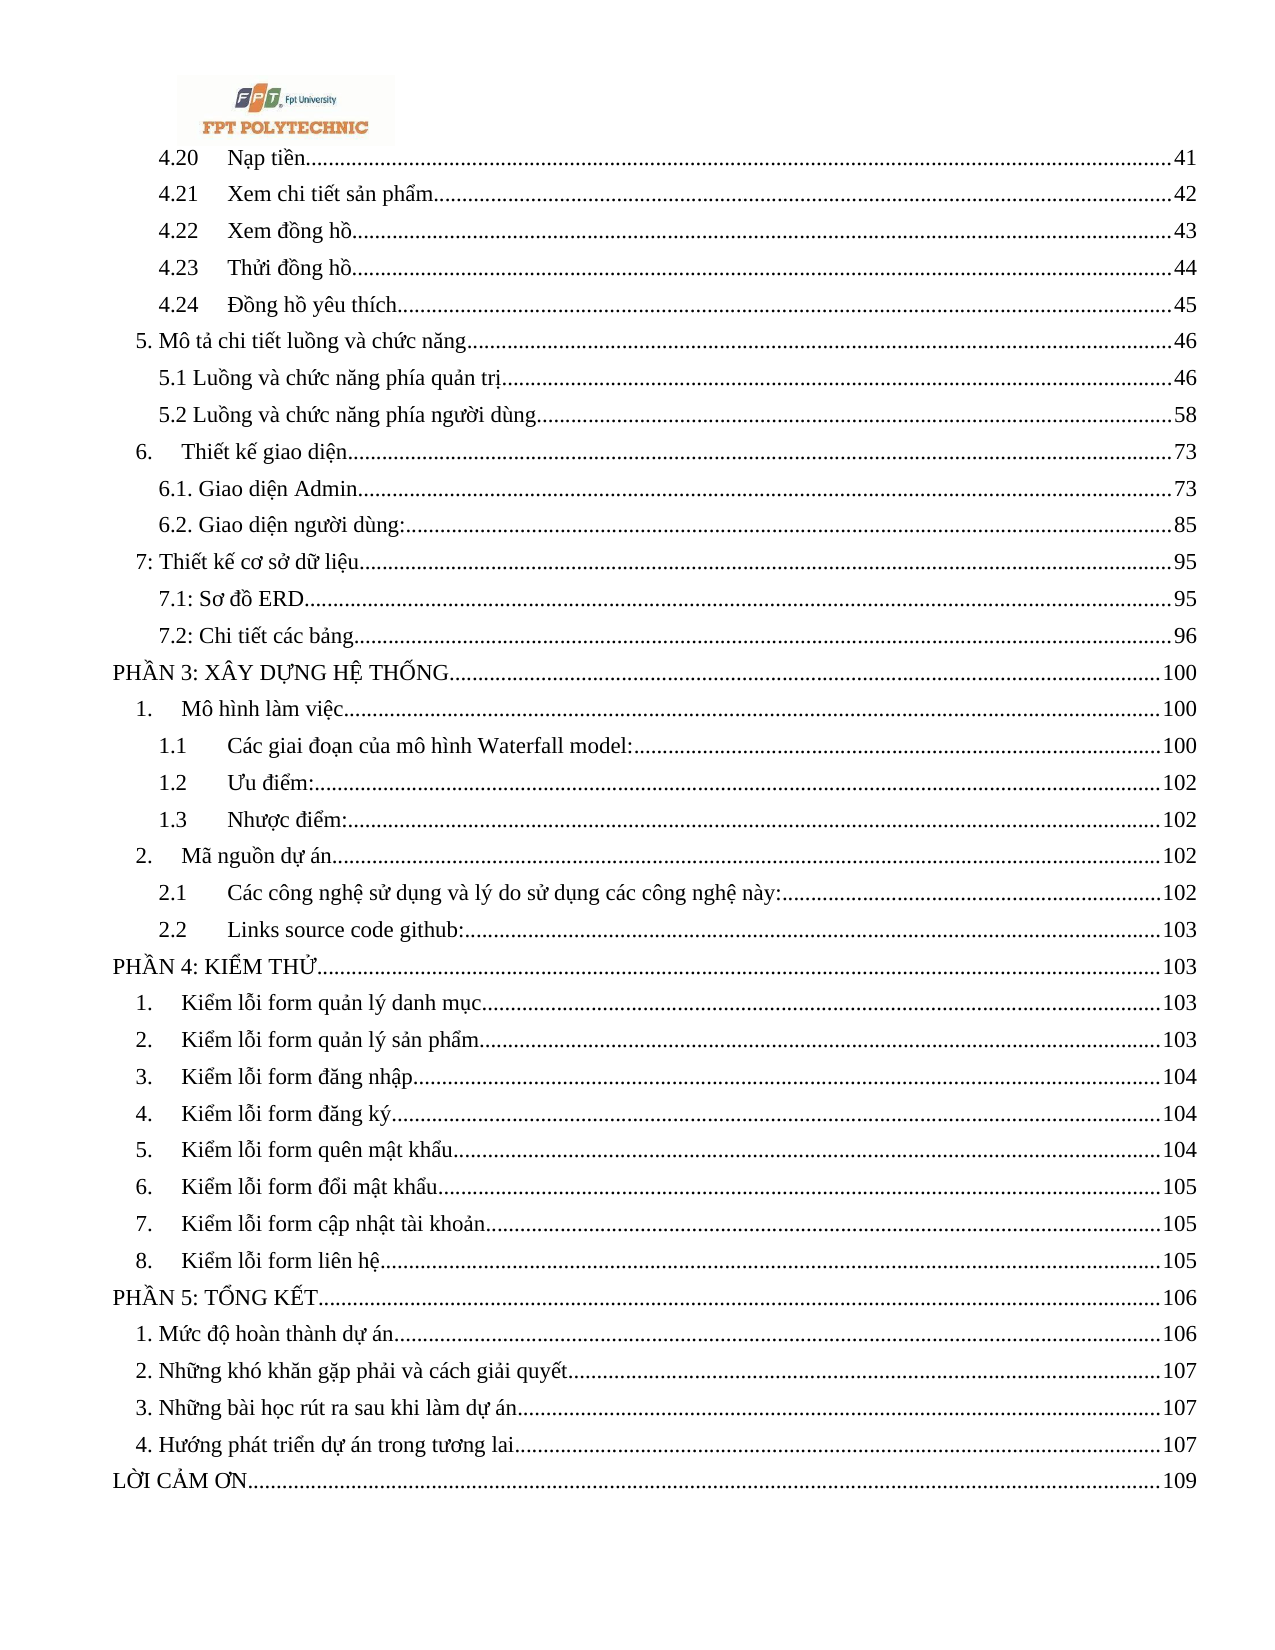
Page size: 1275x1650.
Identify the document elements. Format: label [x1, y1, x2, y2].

picture [177, 75, 395, 146]
